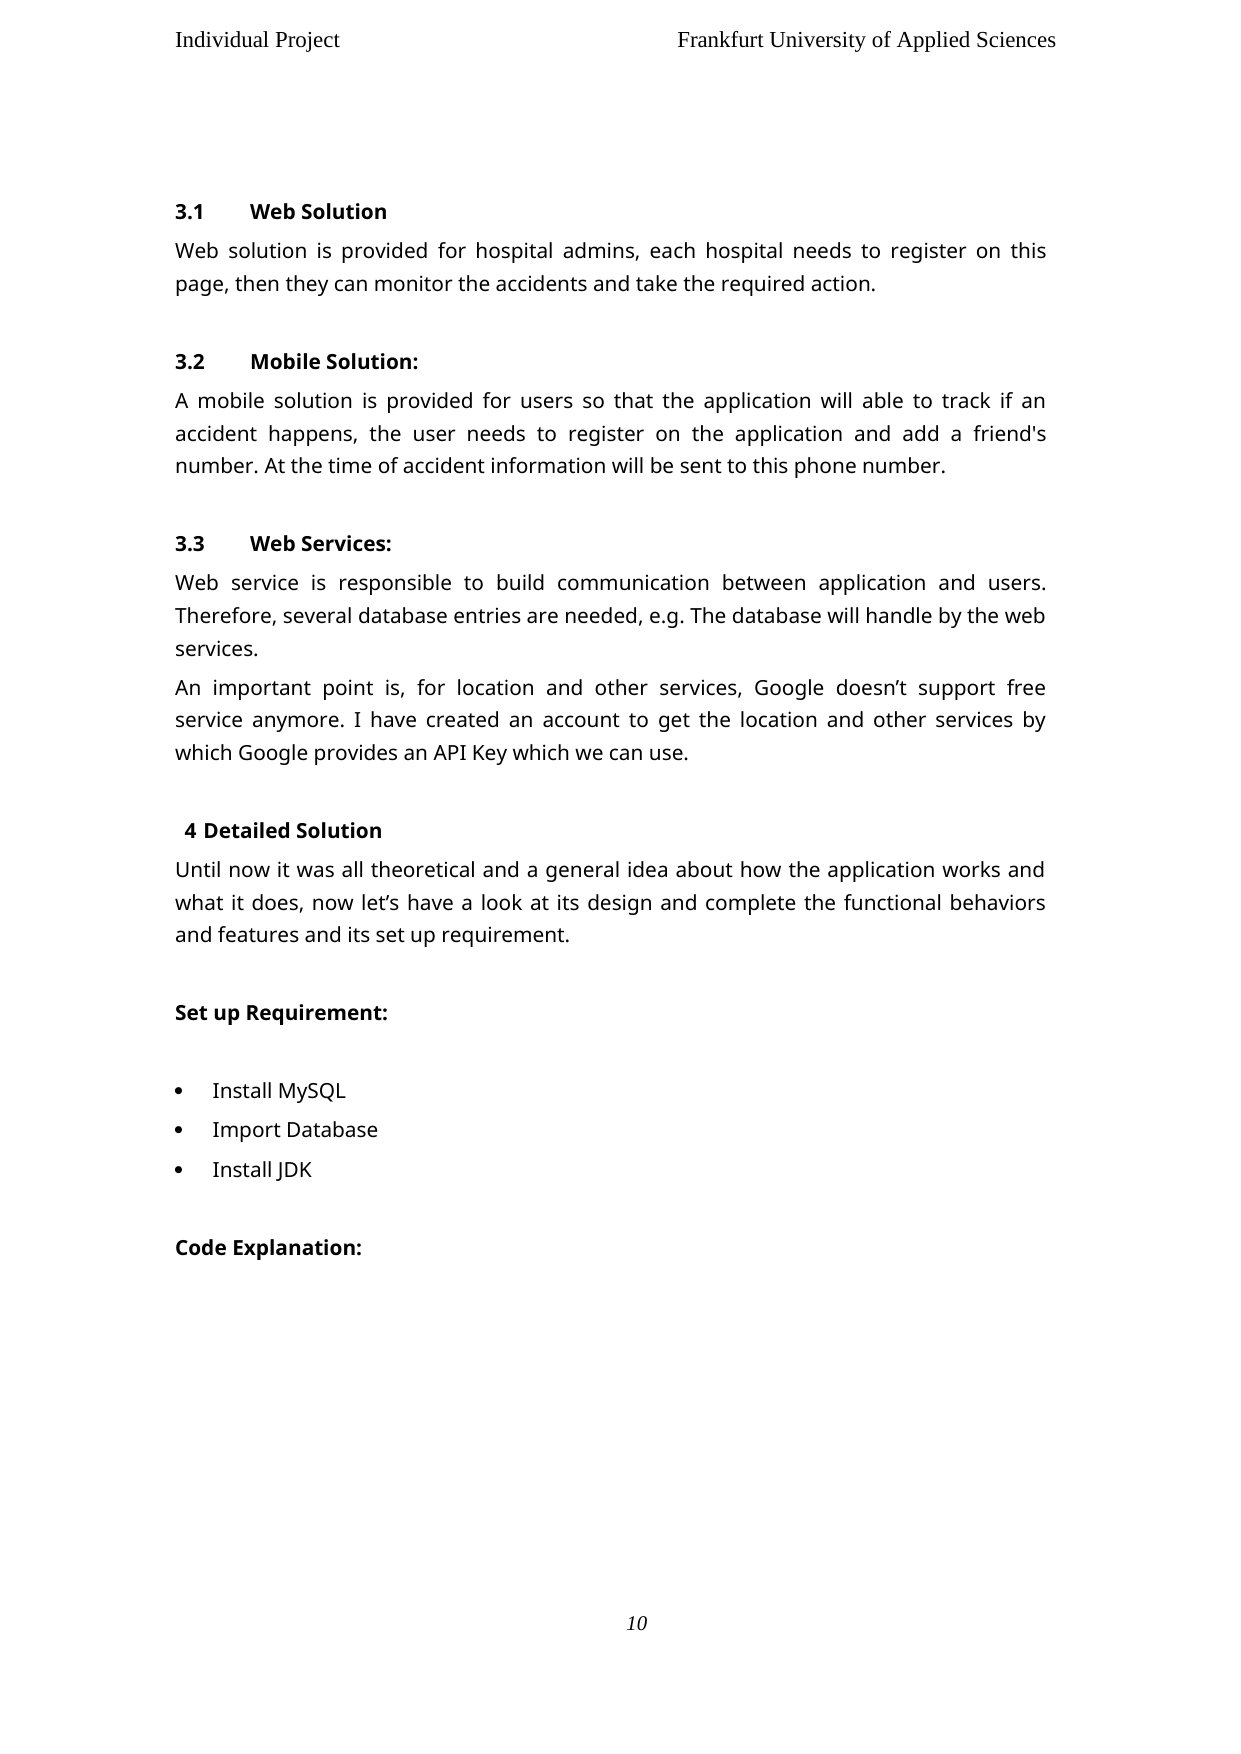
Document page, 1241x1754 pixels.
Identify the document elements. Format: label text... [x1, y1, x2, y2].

list Import Database [175, 1116, 1047, 1144]
text Web solution is provided for hospital admins, each hospital needs to register on this page, then they can monitor the accidents and take the required action. [175, 236, 1047, 297]
text A mobile solution is provided for users so that the application will able to track if an accident happens, the user needs to register on the application and add a friend's number. At the time of accident information will be sent to this phone number. [175, 386, 1047, 480]
text 3.1 Web Solution [175, 197, 1047, 226]
list Detailed Solution [184, 816, 1047, 844]
list Install MySQL [175, 1077, 1047, 1105]
text Code Explanation: [175, 1233, 1047, 1261]
list Install JDK [175, 1155, 1047, 1183]
text 3.2 Mobile Solution: [175, 347, 1047, 375]
text Set up Requirement: [175, 998, 1047, 1027]
text An important point is, for location and other services, Google doesn’t support free service anymore. I have created an account to get the location and other services by which Google provides an API Key which we can use. [175, 673, 1047, 766]
text Web service is responsible to build communication between application and users. Therefore, several database entries are needed, e.g. The database will handle by the web services. [175, 568, 1047, 662]
text Until now it was all theoretical and a general idea about how the application works and what it does, now let’s have a look at its design and complete the functional behaviors and features and its set up requirement. [175, 855, 1047, 949]
text 3.3 Web Services: [175, 529, 1047, 558]
